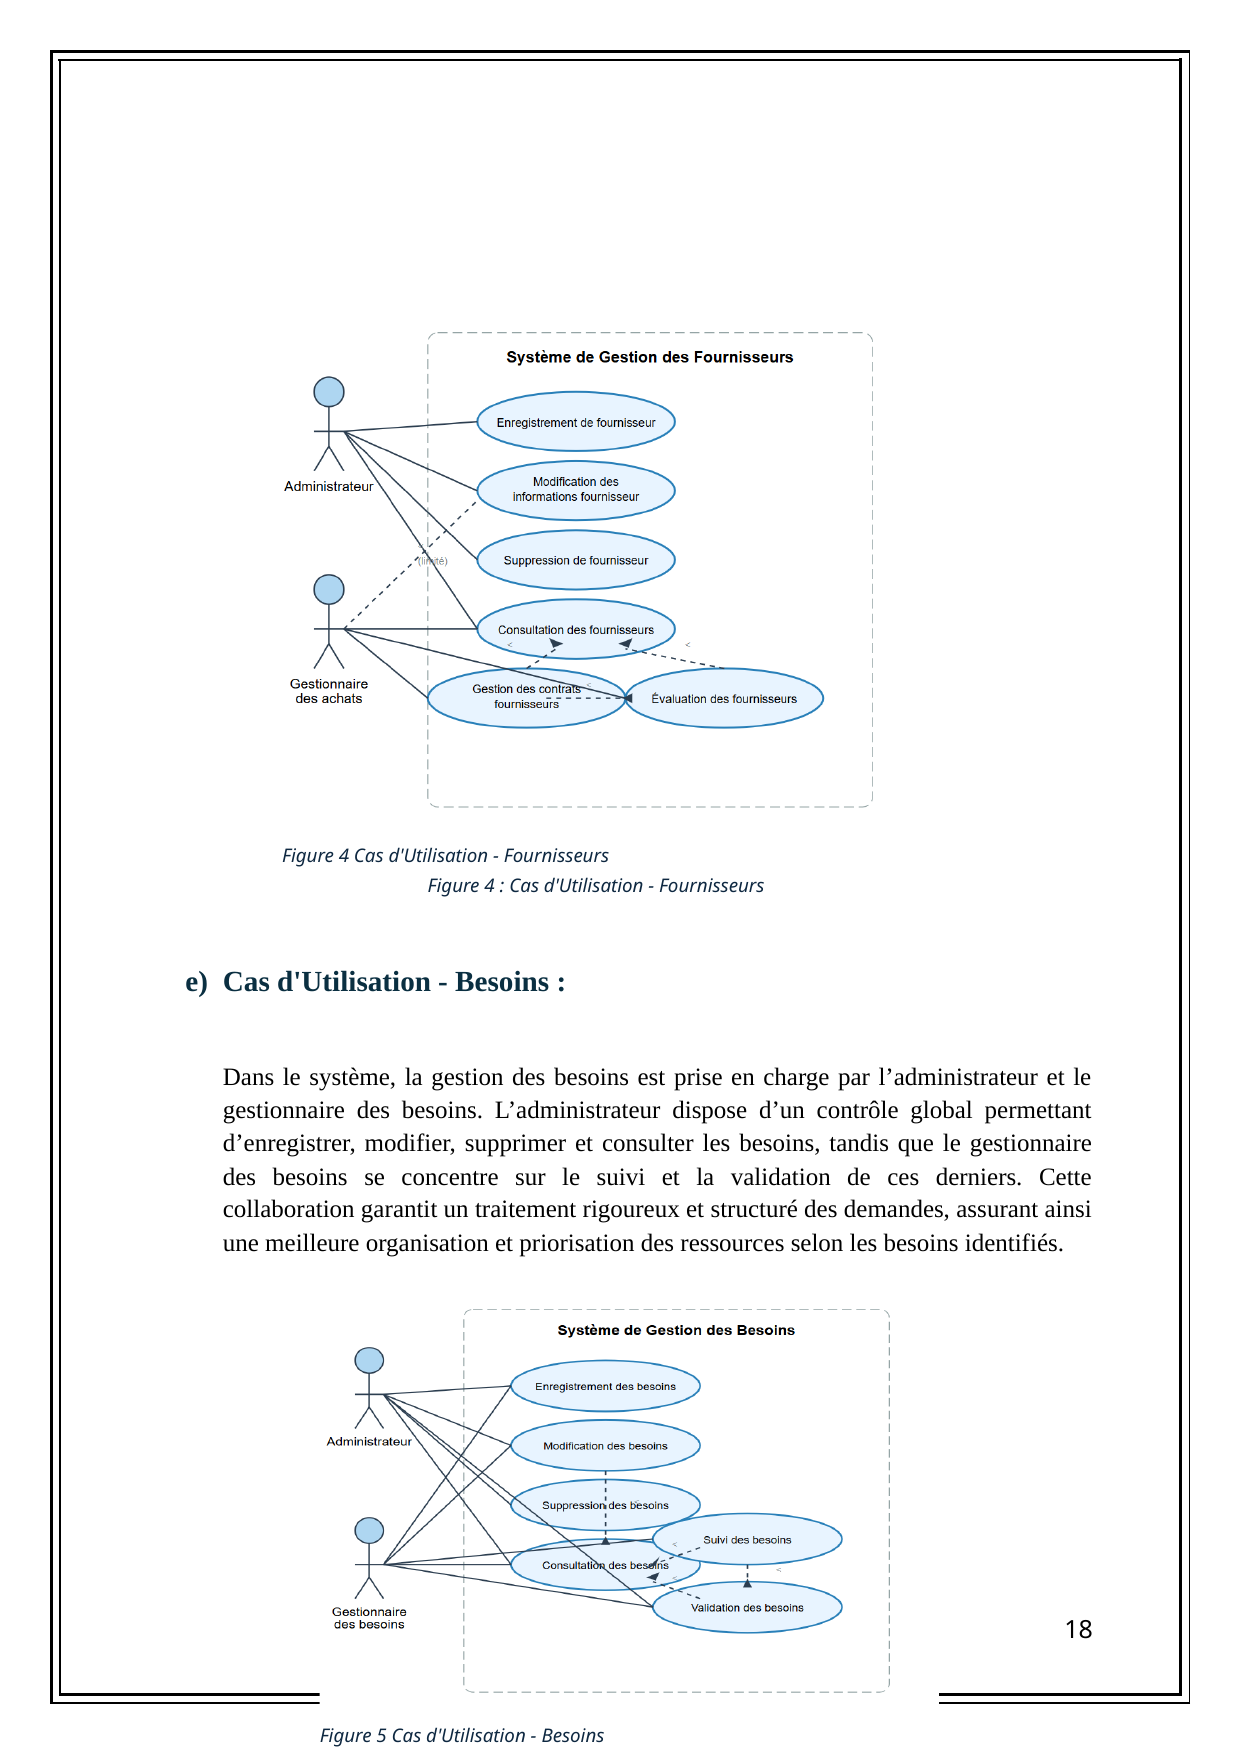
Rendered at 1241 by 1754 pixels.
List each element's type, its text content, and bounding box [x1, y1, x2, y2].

picture [281, 299, 916, 834]
list Dans le système, la gestion des besoins est prise en charge par l’administrateur et le gestionnaire des besoins. L’administrateur dispose d’un contrôle global permettant d’enregistrer, modifier, supprimer et consulter les besoins, tandis que le gestionnaire des besoins se concentre sur le suivi et la validation de ces derniers. Cette collaboration garantit un traitement rigoureux et structuré des demandes, assurant ainsi une meilleure organisation et priorisation des ressources selon les besoins identifiés. [223, 1062, 1093, 1256]
subtitle Cas d'Utilisation - Besoins : [185, 964, 1093, 997]
picture [319, 1295, 939, 1714]
